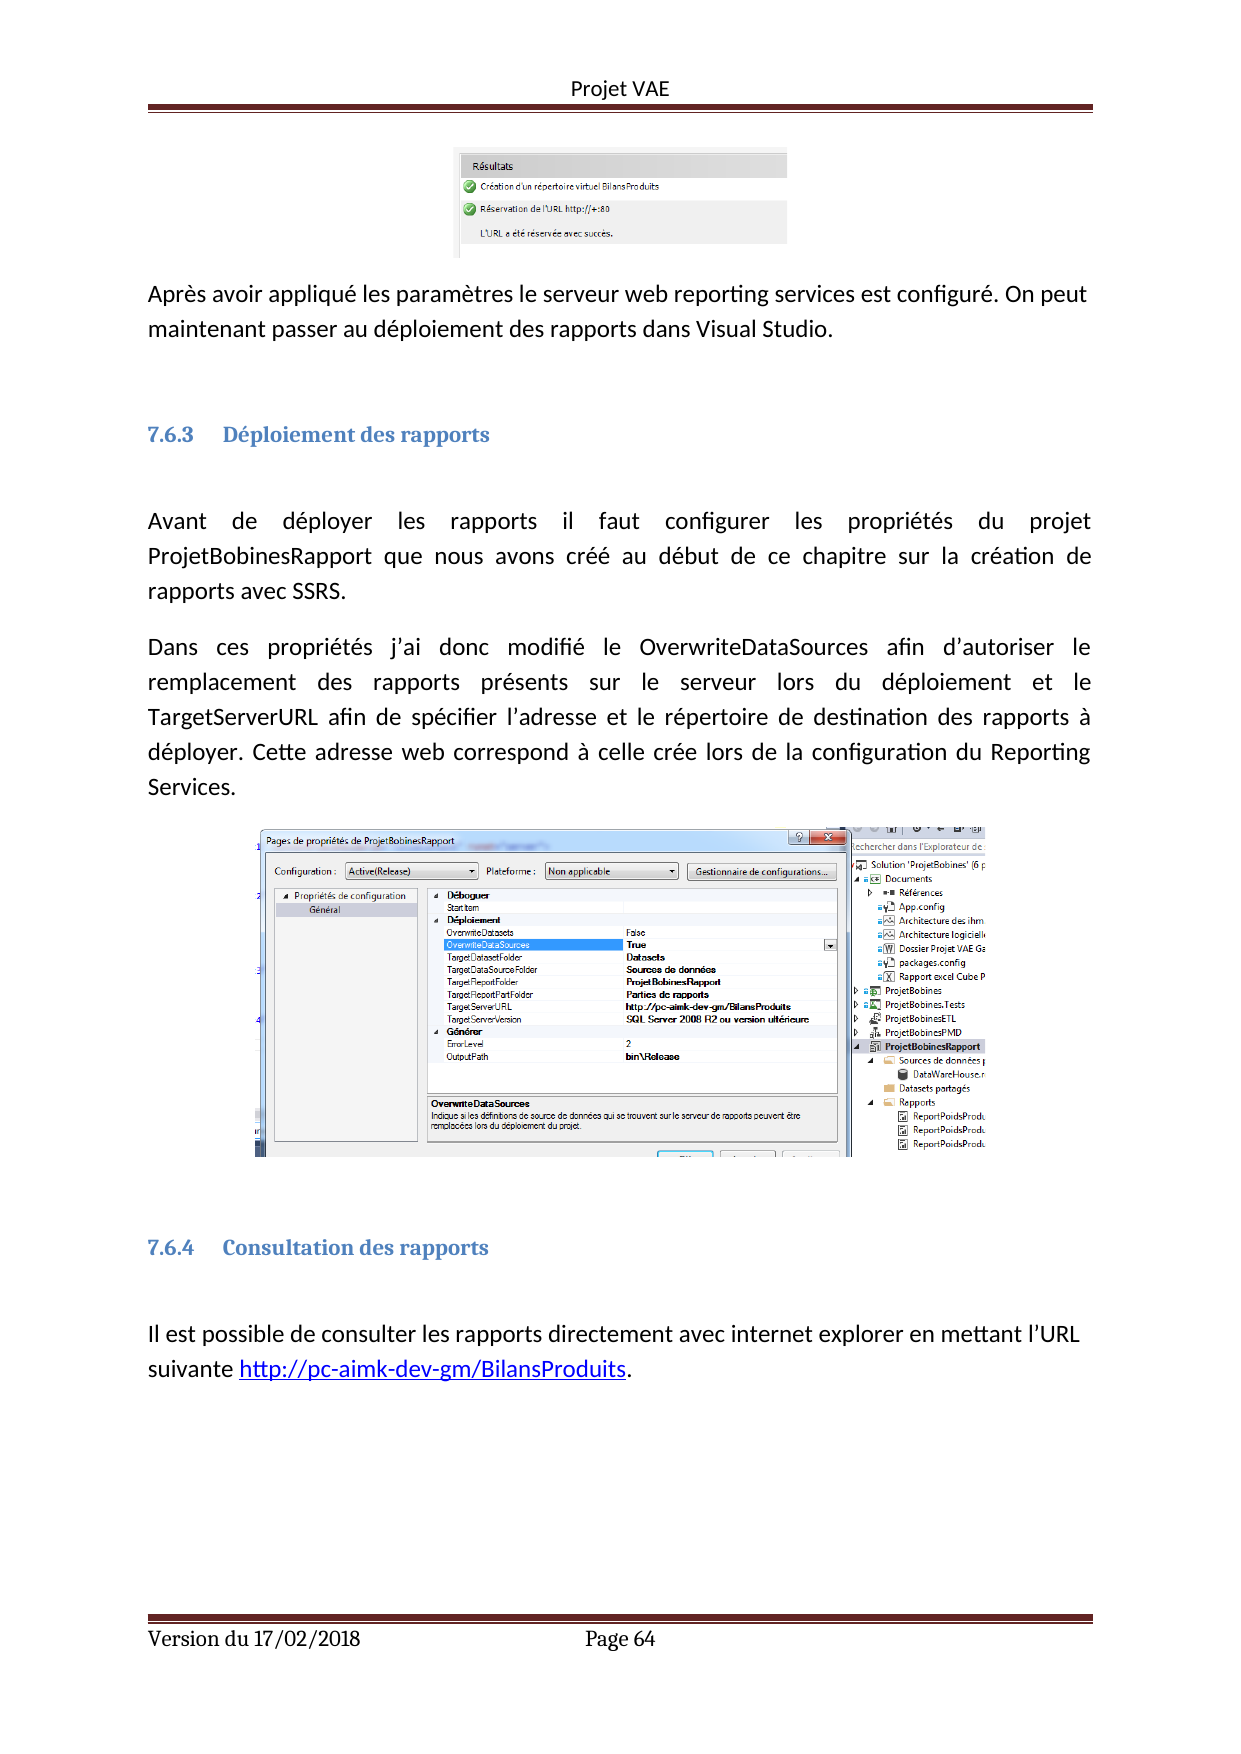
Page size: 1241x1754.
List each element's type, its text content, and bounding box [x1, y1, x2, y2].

picture [453, 147, 788, 258]
subtitle Déploiement des rapports [148, 422, 1093, 448]
text Dans ces propriétés j’ai donc modifié le OverwriteDataSources afin d’autoriser le remplacement des rapports présents sur le serveur lors du déploiement et le TargetServerURL afin de spécifier l’adresse et le répertoire de destination des rapports à déployer. Cette adresse web correspond à celle crée lors de la configuration du Reporting Services. [148, 631, 1093, 802]
subtitle Consultation des rapports [148, 1234, 1093, 1261]
picture [255, 827, 986, 1157]
text Avant de déployer les rapports il faut configurer les propriétés du projet ProjetBobinesRapport que nous avons créé au début de ce chapitre sur la création de rapports avec SSRS. [148, 505, 1093, 606]
text Après avoir appliqué les paramètres le serveur web reporting services est configuré. On peut maintenant passer au déploiement des rapports dans Visual Studio. [148, 278, 1093, 344]
text Il est possible de consulter les rapports directement avec internet explorer en mettant l’URL suivante http://pc-aimk-dev-gm/BilansProduits. [148, 1318, 1093, 1383]
